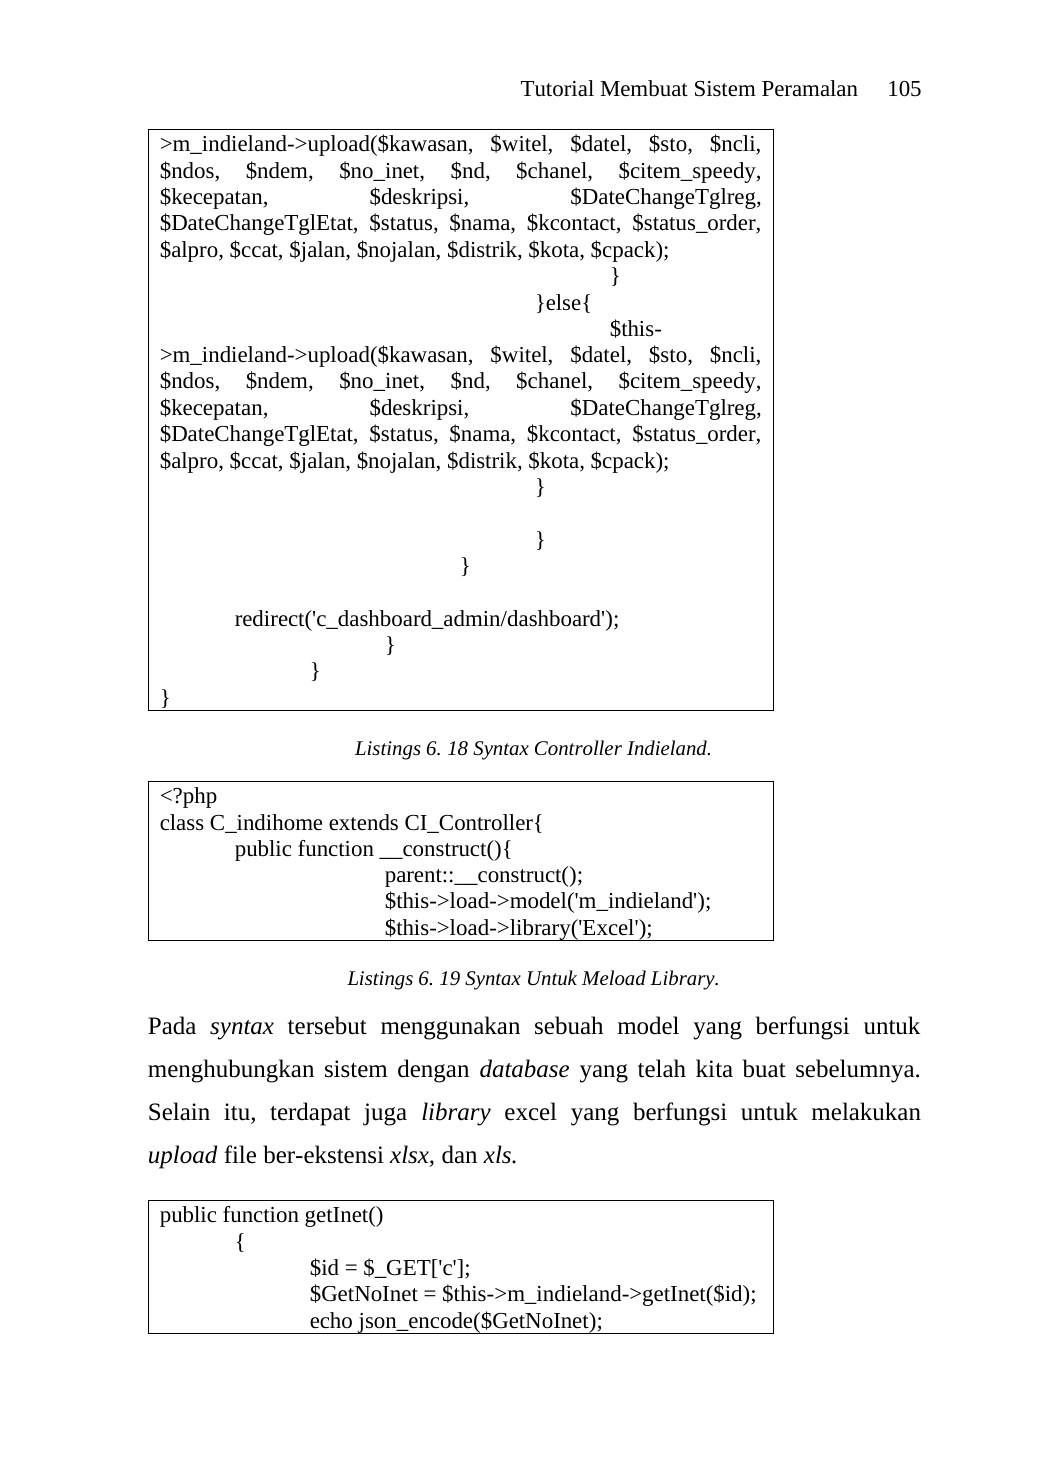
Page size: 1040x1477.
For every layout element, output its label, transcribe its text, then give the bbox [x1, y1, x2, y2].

table_header <?php class C_indihome extends CI_Controller{ public function __construct(){ parent::__construct(); $this->load->model('m_indieland'); $this->load->library('Excel'); [149, 782, 773, 940]
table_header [149, 130, 773, 710]
text Listings 6. 18 Syntax Controller Indieland. [148, 736, 921, 760]
text Pada syntax tersebut menggunakan sebuah model yang berfungsi untuk menghubungkan sistem dengan database yang telah kita buat sebelumnya. Selain itu, terdapat juga library excel yang berfungsi untuk melakukan upload file ber-ekstensi xlsx, dan xls. [148, 1011, 921, 1169]
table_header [149, 1201, 773, 1333]
text Listings 6. 19 Syntax Untuk Meload Library. [148, 966, 921, 990]
